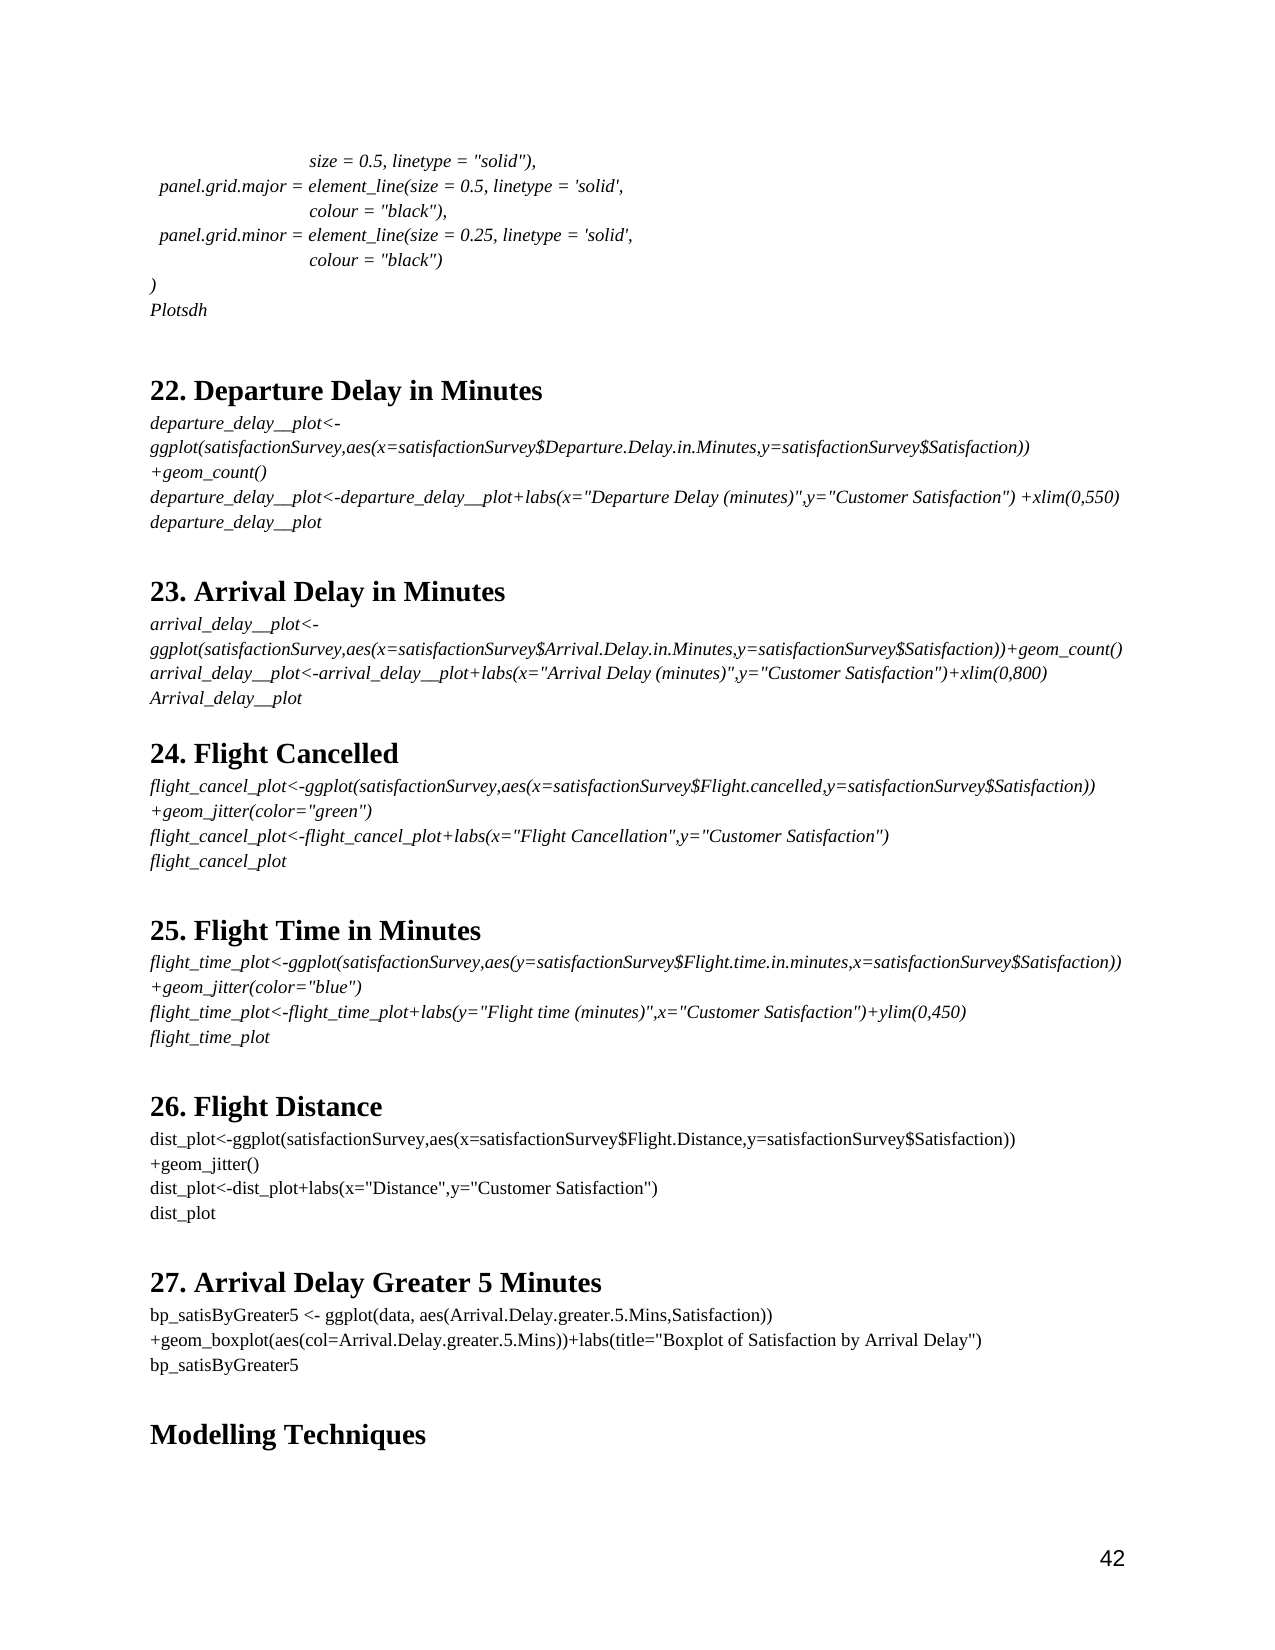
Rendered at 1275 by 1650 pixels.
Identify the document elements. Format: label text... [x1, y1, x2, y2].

text size = 0.5, linetype = "solid"), [150, 150, 1125, 172]
text 24. Flight Cancelled [150, 737, 1125, 770]
text panel.grid.minor = element_line(size = 0.25, linetype = 'solid', [150, 224, 1125, 246]
text dist_plot<-ggplot(satisfactionSurvey,aes(x=satisfactionSurvey$Flight.Distance,y=satisfactionSurvey$Satisfaction))+geom_jitter() [150, 1128, 1125, 1174]
text arrival_delay__plot<-arrival_delay__plot+labs(x="Arrival Delay (minutes)",y="Customer Satisfaction")+xlim(0,800) [150, 662, 1125, 684]
text flight_time_plot<-flight_time_plot+labs(y="Flight time (minutes)",x="Customer Satisfaction")+ylim(0,450) [150, 1001, 1125, 1023]
text 22. Departure Delay in Minutes [150, 373, 1125, 407]
text panel.grid.major = element_line(size = 0.5, linetype = 'solid', [150, 175, 1125, 196]
text Plotsdh [150, 299, 1125, 320]
text flight_cancel_plot [150, 849, 1125, 871]
text bp_satisByGreater5 <- ggplot(data, aes(Arrival.Delay.greater.5.Mins,Satisfaction))+geom_boxplot(aes(col=Arrival.Delay.greater.5.Mins))+labs(title="Boxplot of Satisfaction by Arrival Delay") [150, 1304, 1125, 1350]
text 27. Arrival Delay Greater 5 Minutes [150, 1265, 1125, 1299]
text flight_time_plot<-ggplot(satisfactionSurvey,aes(y=satisfactionSurvey$Flight.time.in.minutes,x=satisfactionSurvey$Satisfaction))+geom_jitter(color="blue") [150, 951, 1125, 998]
text colour = "black"), [150, 199, 1125, 221]
text departure_delay__plot [150, 511, 1125, 532]
text dist_plot<-dist_plot+labs(x="Distance",y="Customer Satisfaction") [150, 1177, 1125, 1199]
text bp_satisByGreater5 [150, 1353, 1125, 1375]
text flight_cancel_plot<-ggplot(satisfactionSurvey,aes(x=satisfactionSurvey$Flight.cancelled,y=satisfactionSurvey$Satisfaction))+geom_jitter(color="green") [150, 775, 1125, 822]
text flight_time_plot [150, 1026, 1125, 1047]
text Modelling Techniques [150, 1417, 1125, 1450]
text 25. Flight Time in Minutes [150, 913, 1125, 946]
text 26. Flight Distance [150, 1089, 1125, 1123]
text departure_delay__plot<-ggplot(satisfactionSurvey,aes(x=satisfactionSurvey$Departure.Delay.in.Minutes,y=satisfactionSurvey$Satisfaction))+geom_count() [150, 412, 1125, 483]
text flight_cancel_plot<-flight_cancel_plot+labs(x="Flight Cancellation",y="Customer Satisfaction") [150, 825, 1125, 846]
text dist_plot [150, 1202, 1125, 1224]
text Arrival_delay__plot [150, 687, 1125, 709]
text colour = "black") [150, 249, 1125, 271]
text ) [150, 274, 1125, 296]
text arrival_delay__plot<-ggplot(satisfactionSurvey,aes(x=satisfactionSurvey$Arrival.Delay.in.Minutes,y=satisfactionSurvey$Satisfaction))+geom_count() [150, 613, 1125, 659]
text 23. Arrival Delay in Minutes [150, 574, 1125, 608]
text departure_delay__plot<-departure_delay__plot+labs(x="Departure Delay (minutes)",y="Customer Satisfaction") +xlim(0,550) [150, 486, 1125, 508]
